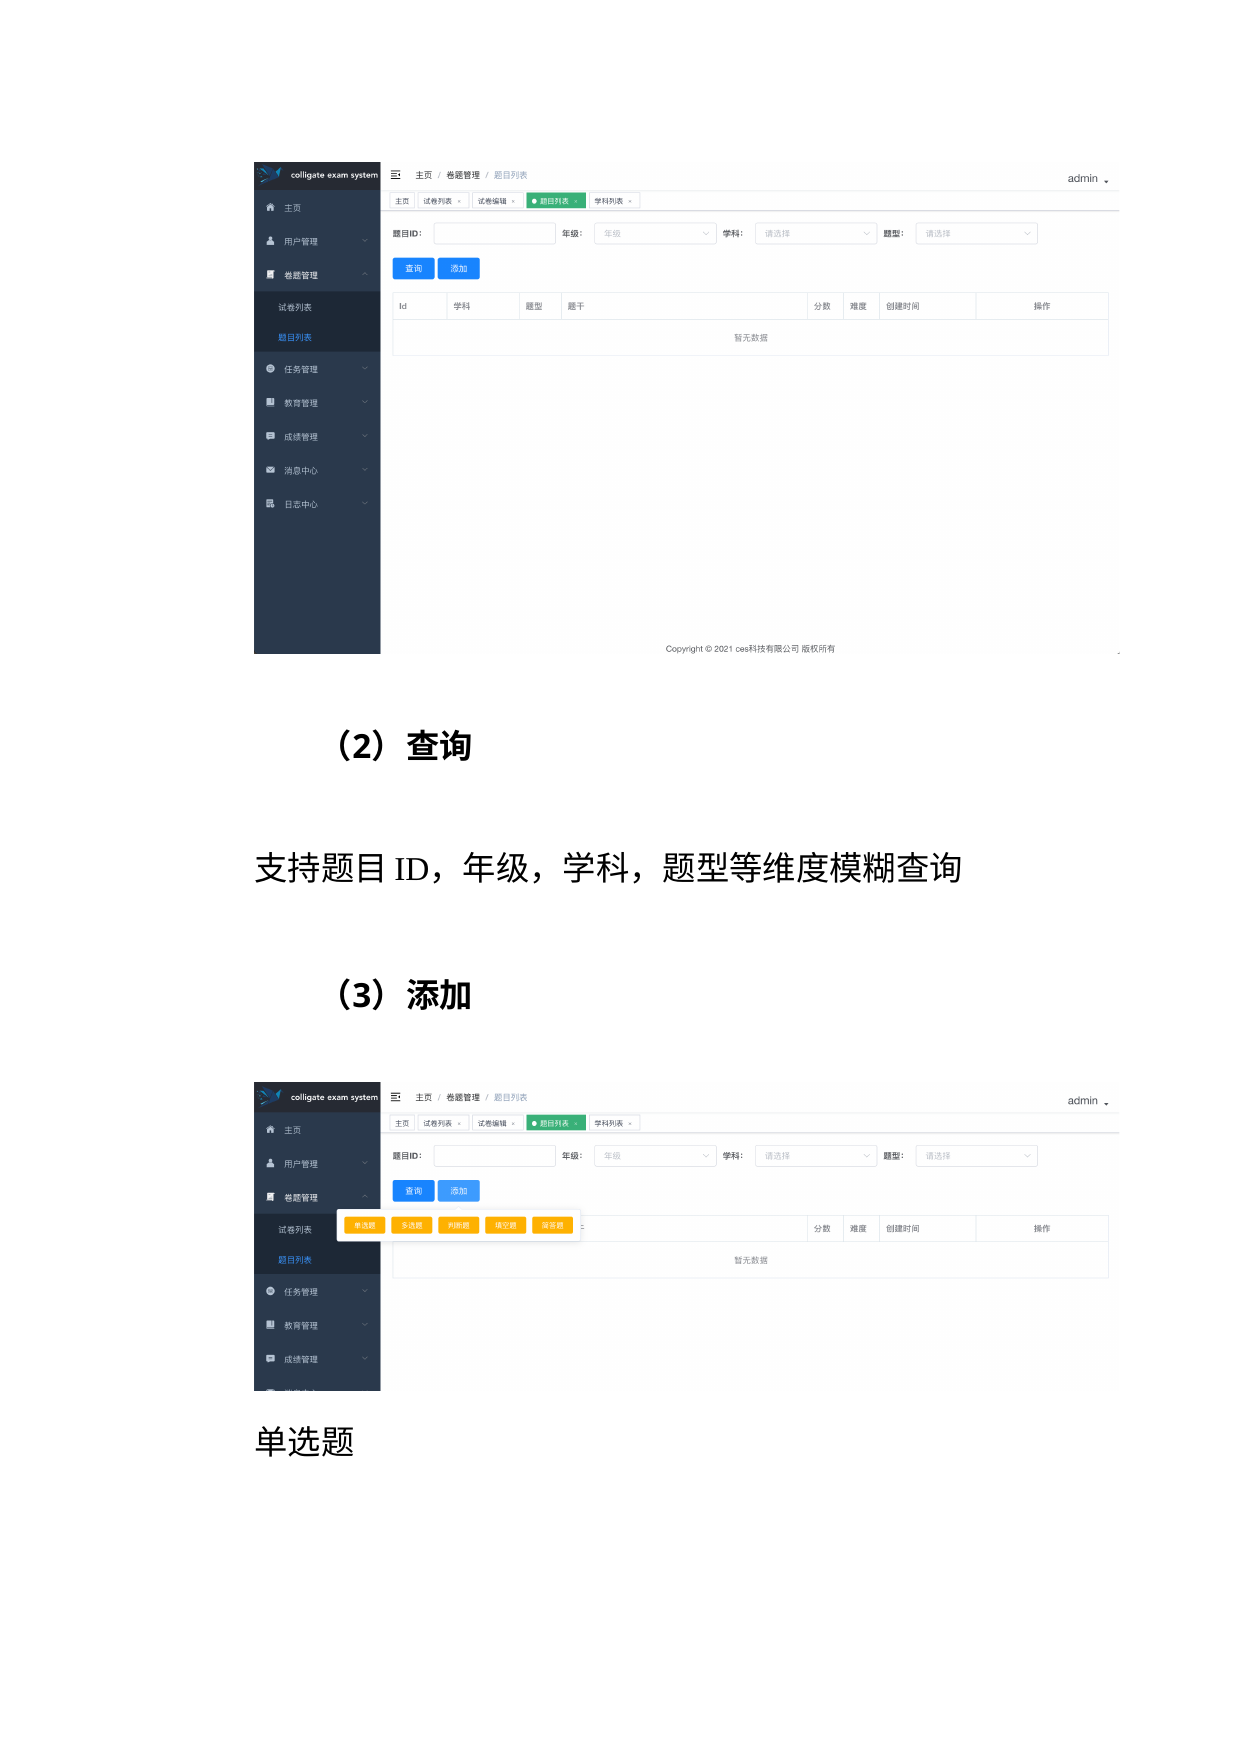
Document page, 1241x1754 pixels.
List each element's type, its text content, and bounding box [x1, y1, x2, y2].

text 单选题 [187, 1407, 1053, 1472]
list 添加 [319, 960, 1053, 1025]
text 支持题目ID，年级，学科，题型等维度模糊查询 [187, 833, 1053, 898]
picture [254, 1082, 1120, 1391]
picture [254, 162, 1120, 654]
list 查询 [319, 711, 1053, 776]
